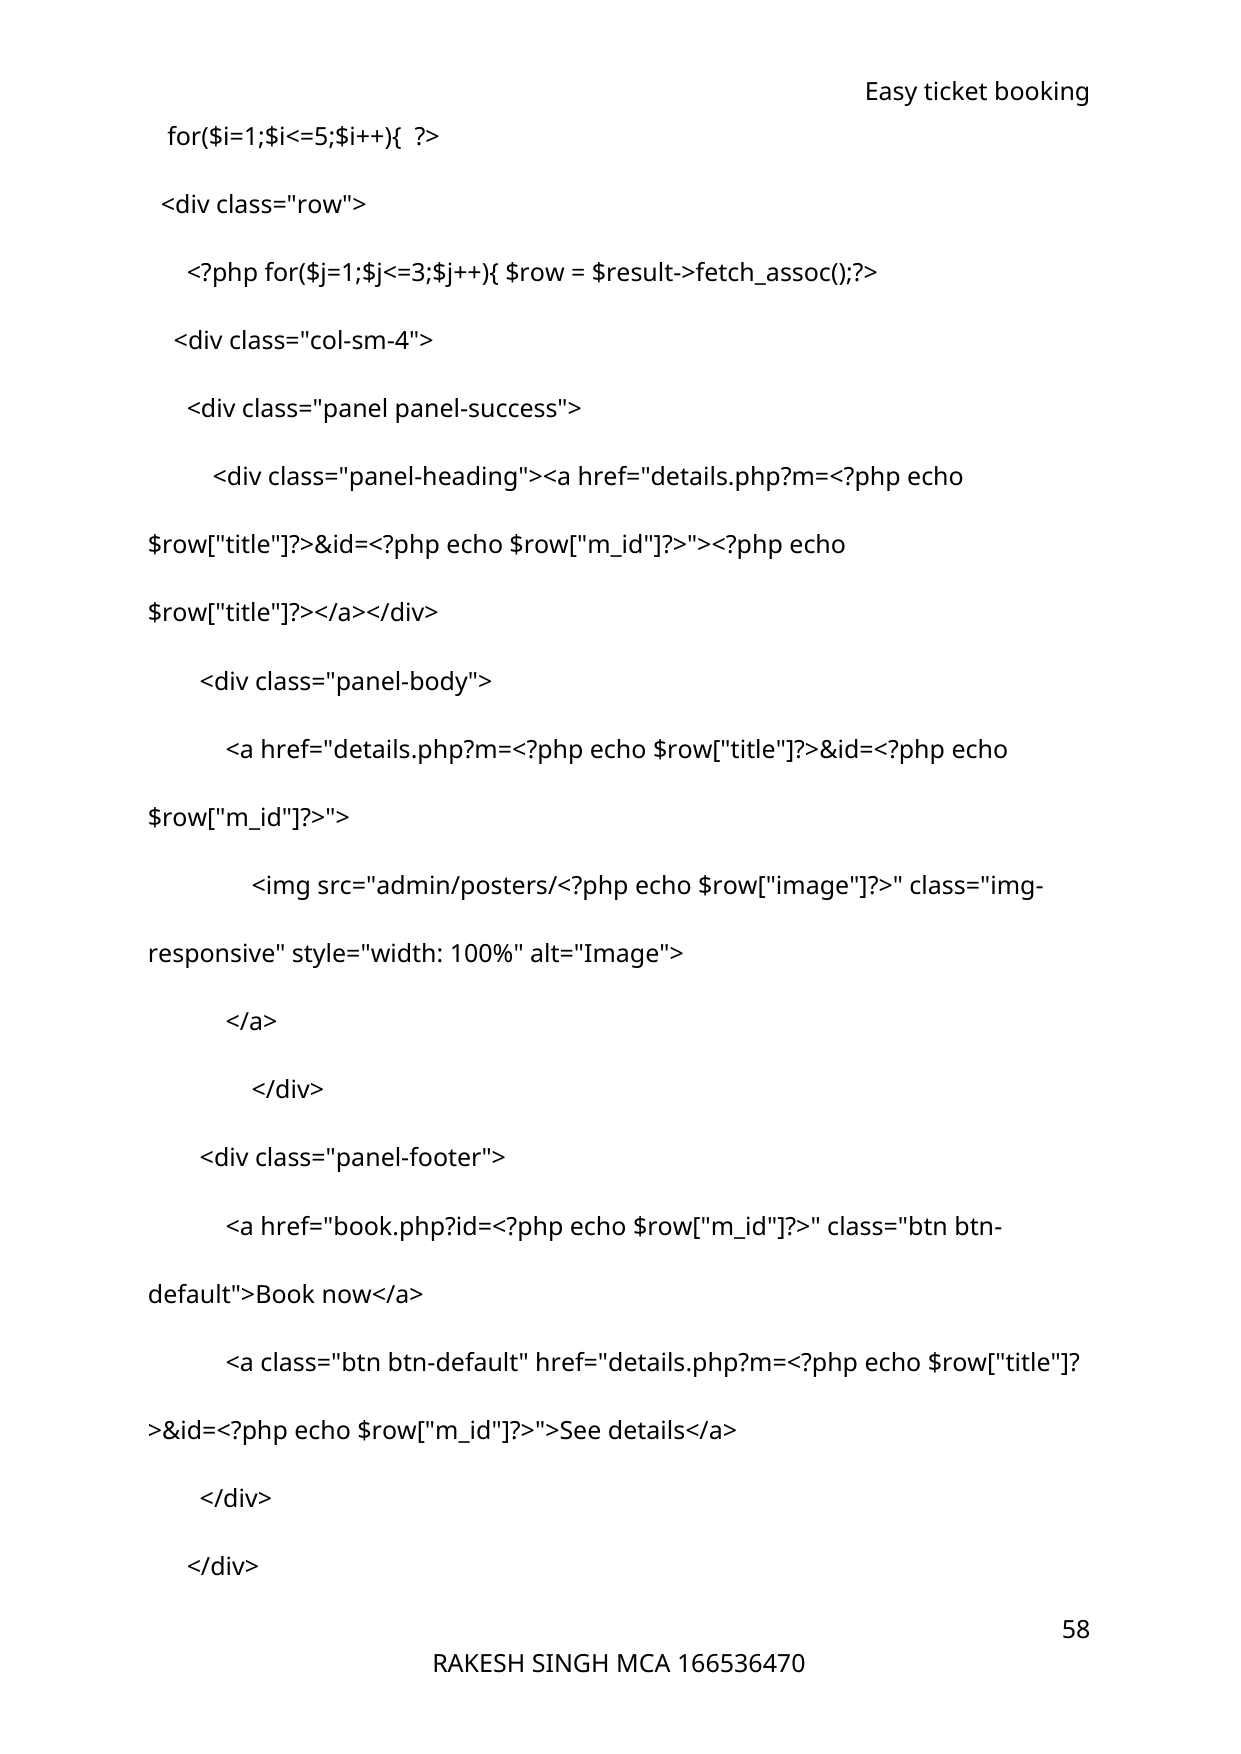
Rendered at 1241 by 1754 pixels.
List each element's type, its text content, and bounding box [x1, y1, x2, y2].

text <div class="panel panel-success"> [148, 391, 1090, 425]
text <?php for($j=1;$j<=3;$j++){ $row = $result->fetch_assoc();?> [148, 254, 1090, 288]
text <div class="col-sm-4"> [148, 322, 1090, 357]
text <a href="details.php?m=<?php echo $row["title"]?>&id=<?php echo $row["m_id"]?>"> [148, 731, 1090, 833]
text <div class="panel-heading"><a href="details.php?m=<?php echo $row["title"]?>&id=<?php echo $row["m_id"]?>"><?php echo $row["title"]?></a></div> [148, 459, 1090, 629]
text <div class="panel-body"> [148, 663, 1090, 697]
text <a class="btn btn-default" href="details.php?m=<?php echo $row["title"]?>&id=<?php echo $row["m_id"]?>">See details</a> [148, 1344, 1090, 1447]
text <a href="book.php?id=<?php echo $row["m_id"]?>" class="btn btn-default">Book now</a> [148, 1208, 1090, 1310]
text </div> [148, 1549, 1090, 1583]
text </div> [148, 1481, 1090, 1515]
text <div class="row"> [148, 186, 1090, 220]
text for($i=1;$i<=5;$i++){ ?> [148, 118, 1090, 152]
text </a> [148, 1004, 1090, 1038]
text </div> [148, 1072, 1090, 1106]
text <div class="panel-footer"> [148, 1140, 1090, 1174]
text <img src="admin/posters/<?php echo $row["image"]?>" class="img-responsive" style="width: 100%" alt="Image"> [148, 867, 1090, 970]
